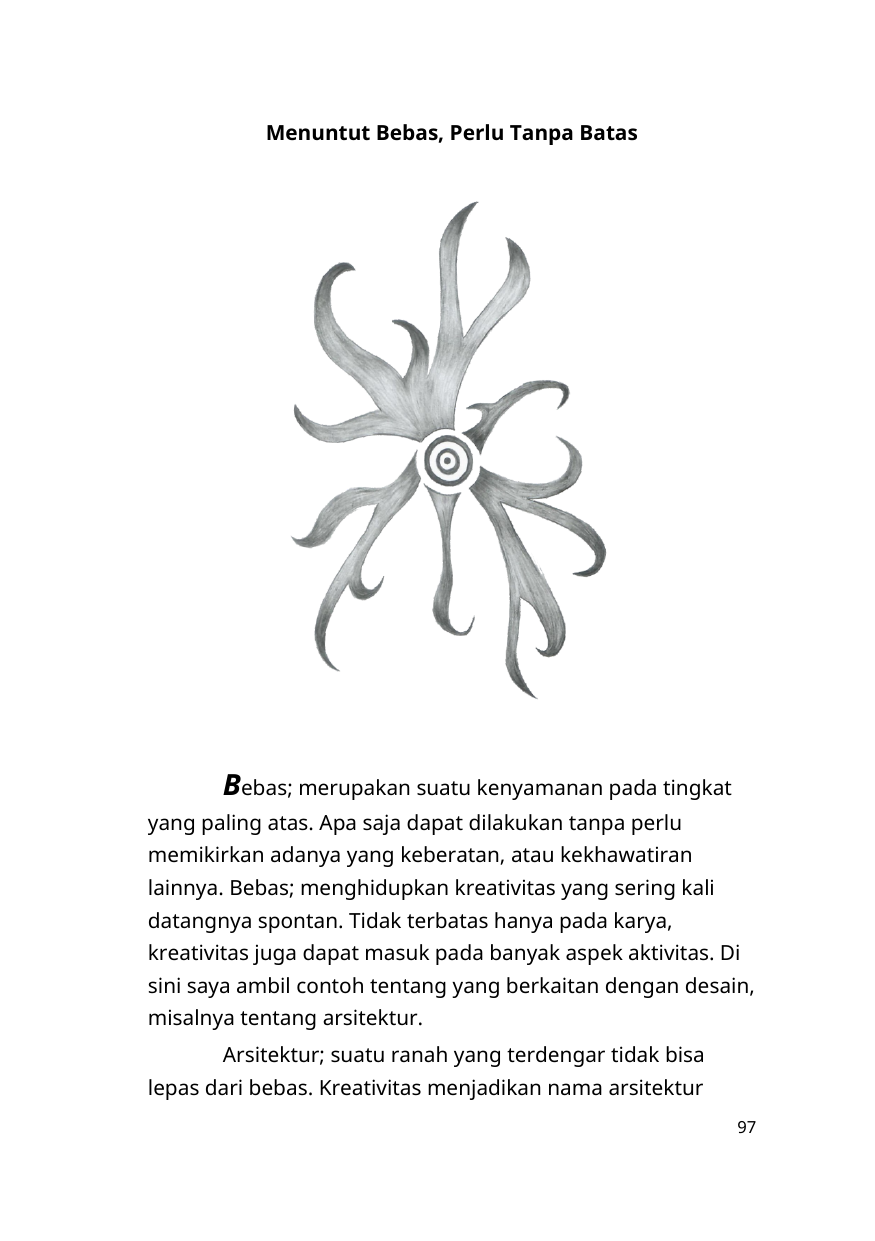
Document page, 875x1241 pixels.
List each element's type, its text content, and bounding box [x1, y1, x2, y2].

text Menuntut Bebas, Perlu Tanpa Batas [148, 118, 756, 147]
text Bebas; merupakan suatu kenyamanan pada tingkat yang paling atas. Apa saja dapat dilakukan tanpa perlu memikirkan adanya yang keberatan, atau kekhawatiran lainnya. Bebas; menghidupkan kreativitas yang sering kali datangnya spontan. Tidak terbatas hanya pada karya, kreativitas juga dapat masuk pada banyak aspek aktivitas. Di sini saya ambil contoh tentang yang berkaitan dengan desain, misalnya tentang arsitektur. [148, 764, 756, 1032]
picture [260, 191, 644, 724]
